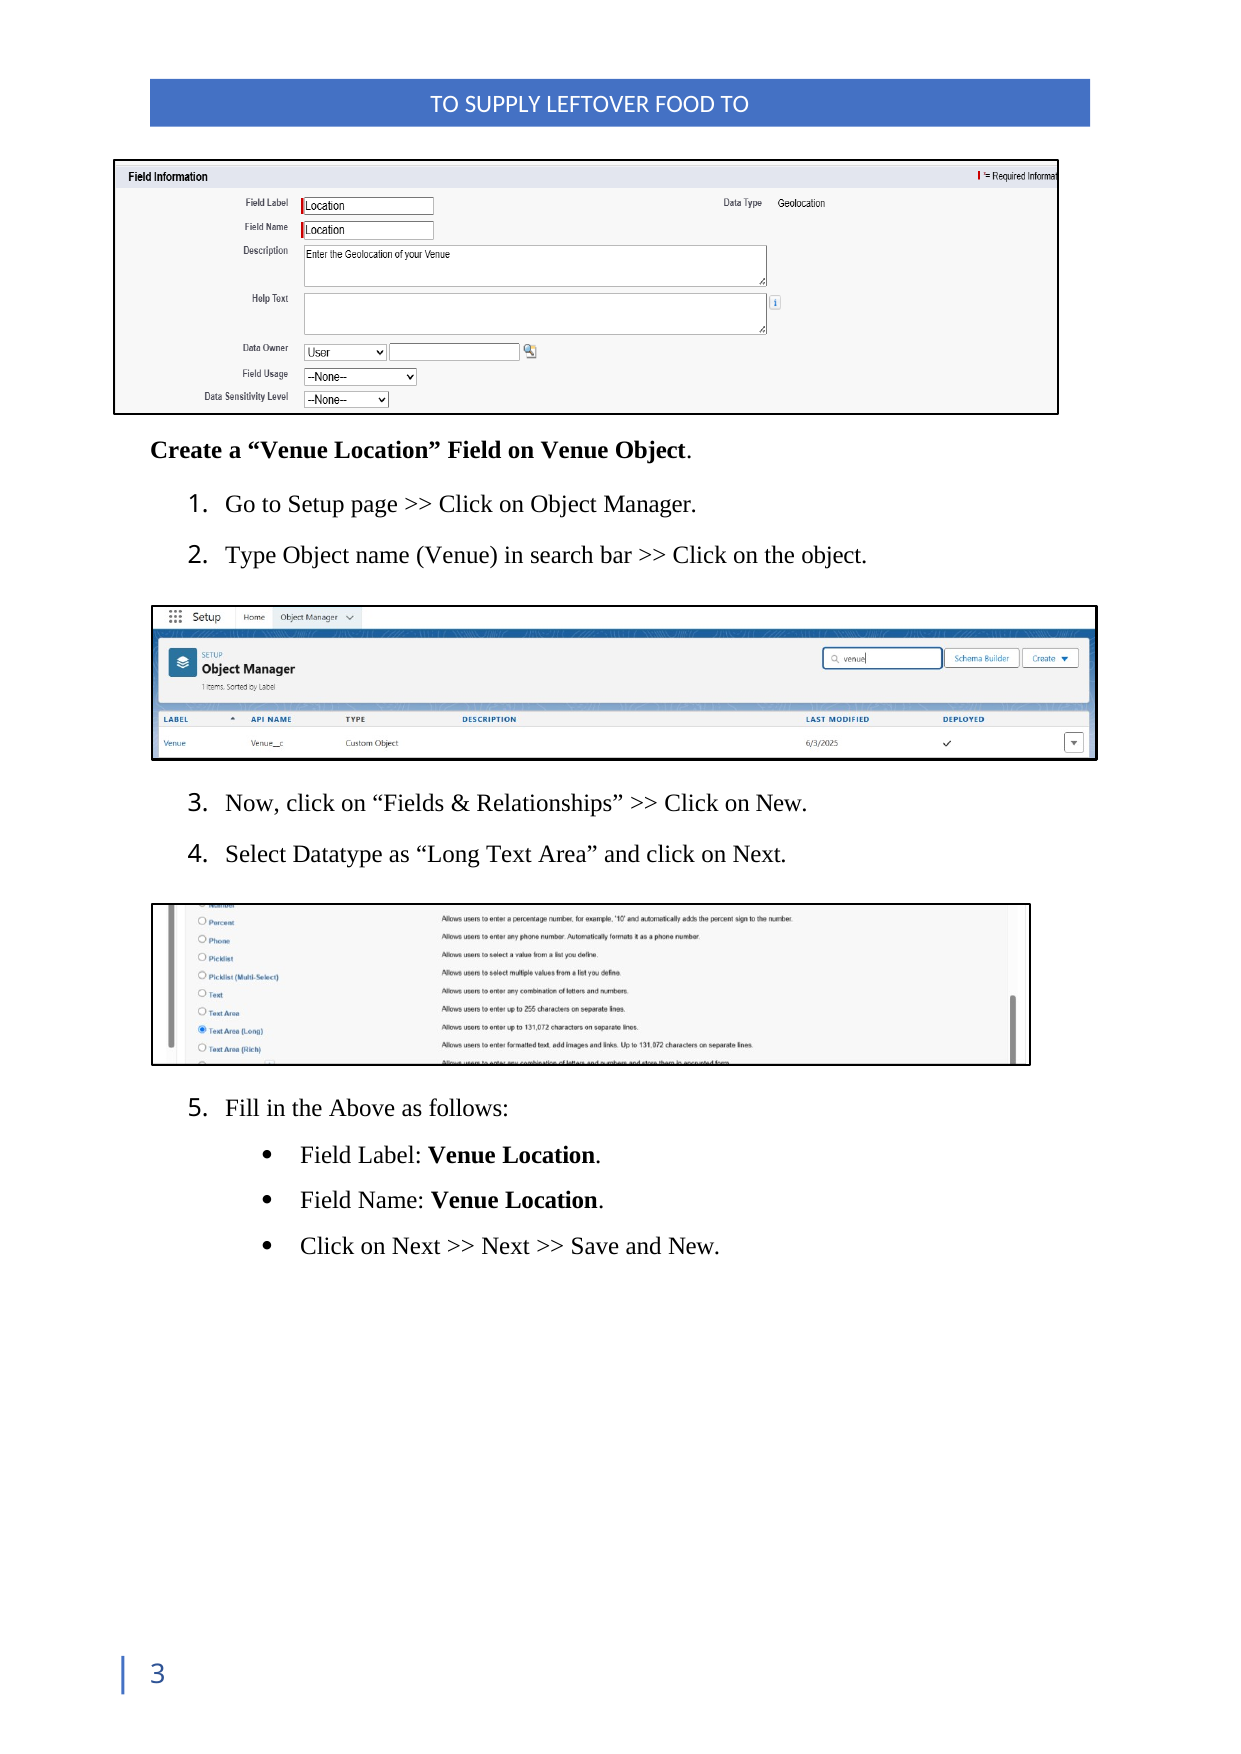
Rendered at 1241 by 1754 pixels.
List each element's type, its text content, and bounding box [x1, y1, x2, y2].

picture [153, 607, 1095, 758]
list Type Object name (Venue) in search bar >> Click on the object. [187, 537, 1107, 571]
list Field Name: Venue Location. [263, 1185, 1107, 1214]
picture [115, 161, 1057, 413]
picture [153, 905, 1026, 1064]
list Field Label: Venue Location. [263, 1140, 1107, 1168]
list Select Datatype as “Long Text Area” and click on Next. [187, 835, 1107, 869]
list Go to Setup page >> Click on Object Manager. [187, 486, 1107, 520]
list Click on Next >> Next >> Save and New. [263, 1231, 1107, 1259]
subtitle Create a “Venue Location” Field on Venue Object. [150, 435, 1107, 463]
